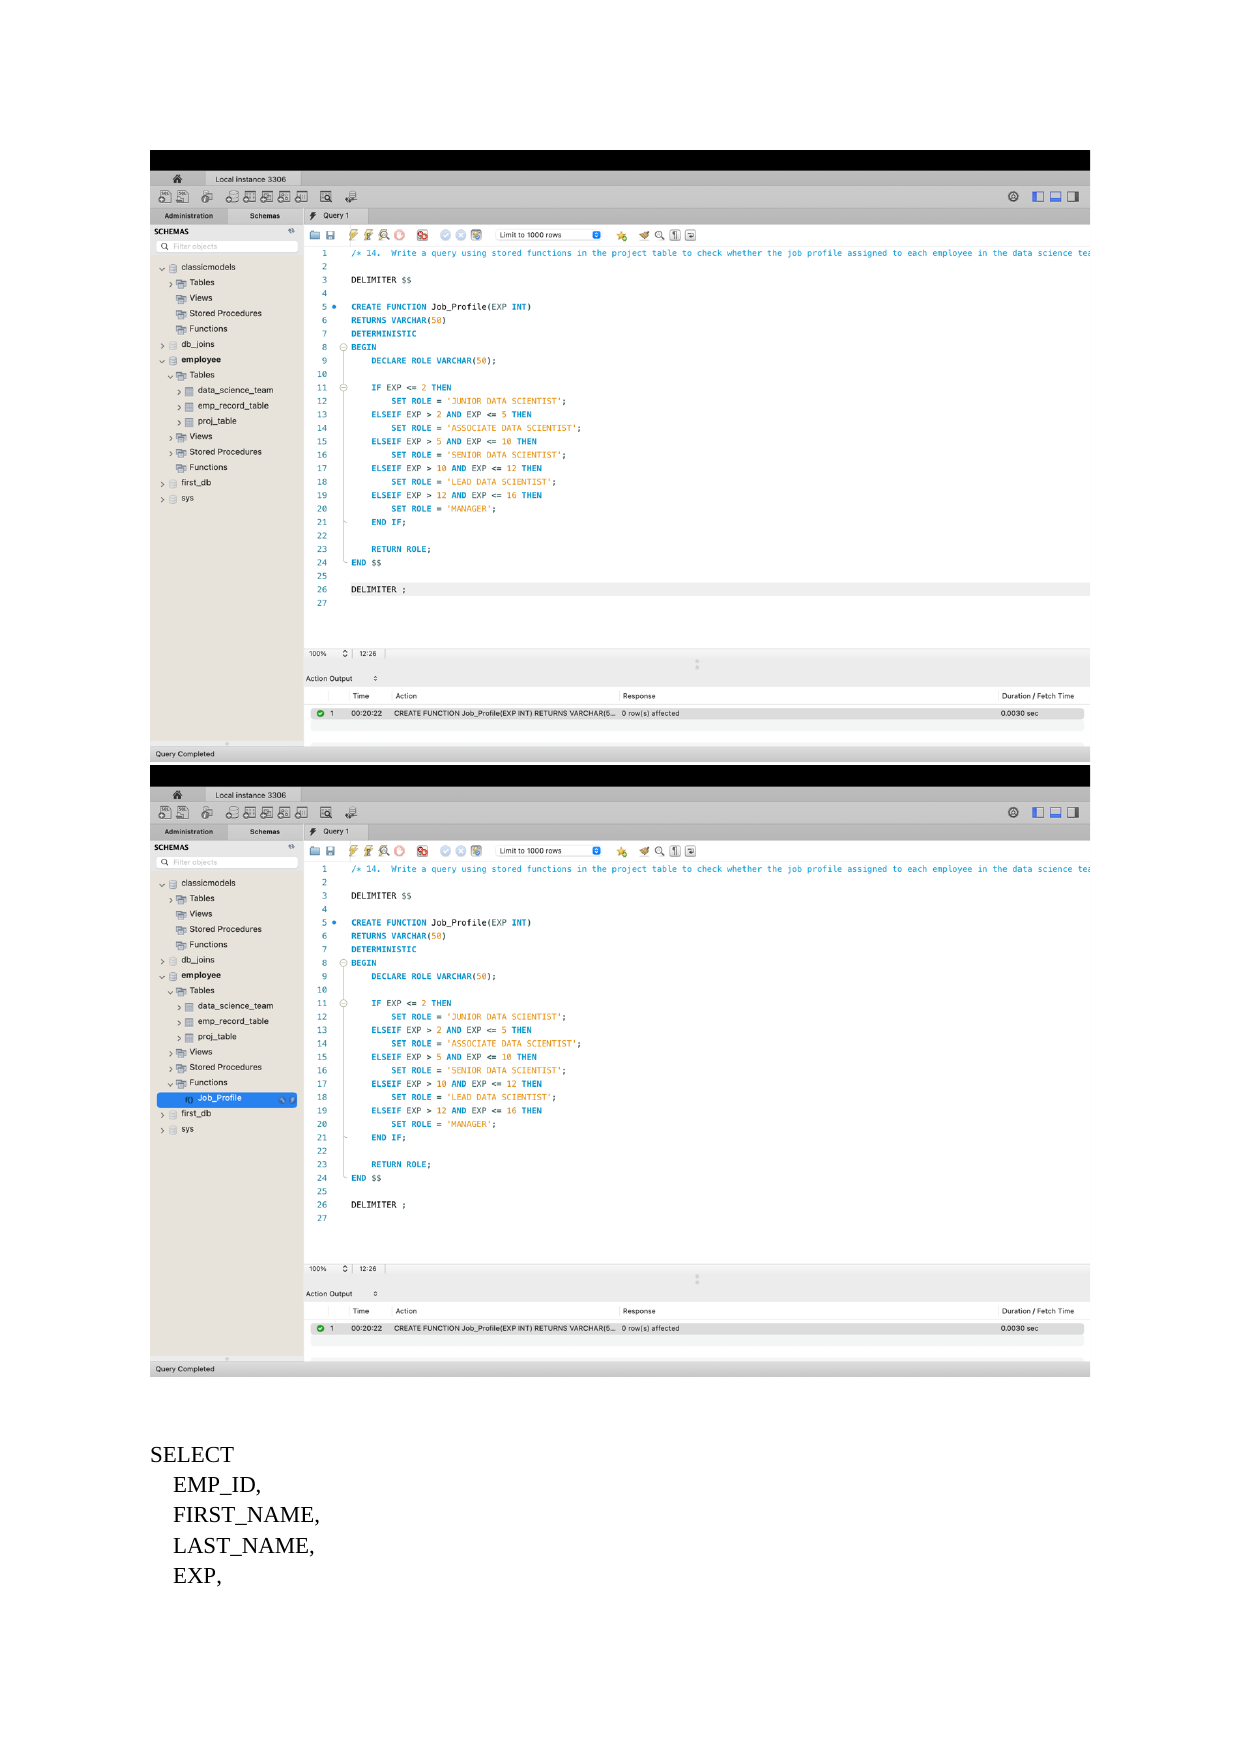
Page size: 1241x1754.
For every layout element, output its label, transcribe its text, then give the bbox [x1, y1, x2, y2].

text EMP_ID, [150, 1471, 1090, 1498]
text EXP, [150, 1562, 1090, 1588]
picture [150, 150, 1091, 762]
text LAST_NAME, [150, 1532, 1090, 1558]
text SELECT [150, 1441, 1090, 1467]
text FIRST_NAME, [150, 1501, 1090, 1528]
picture [150, 765, 1091, 1377]
